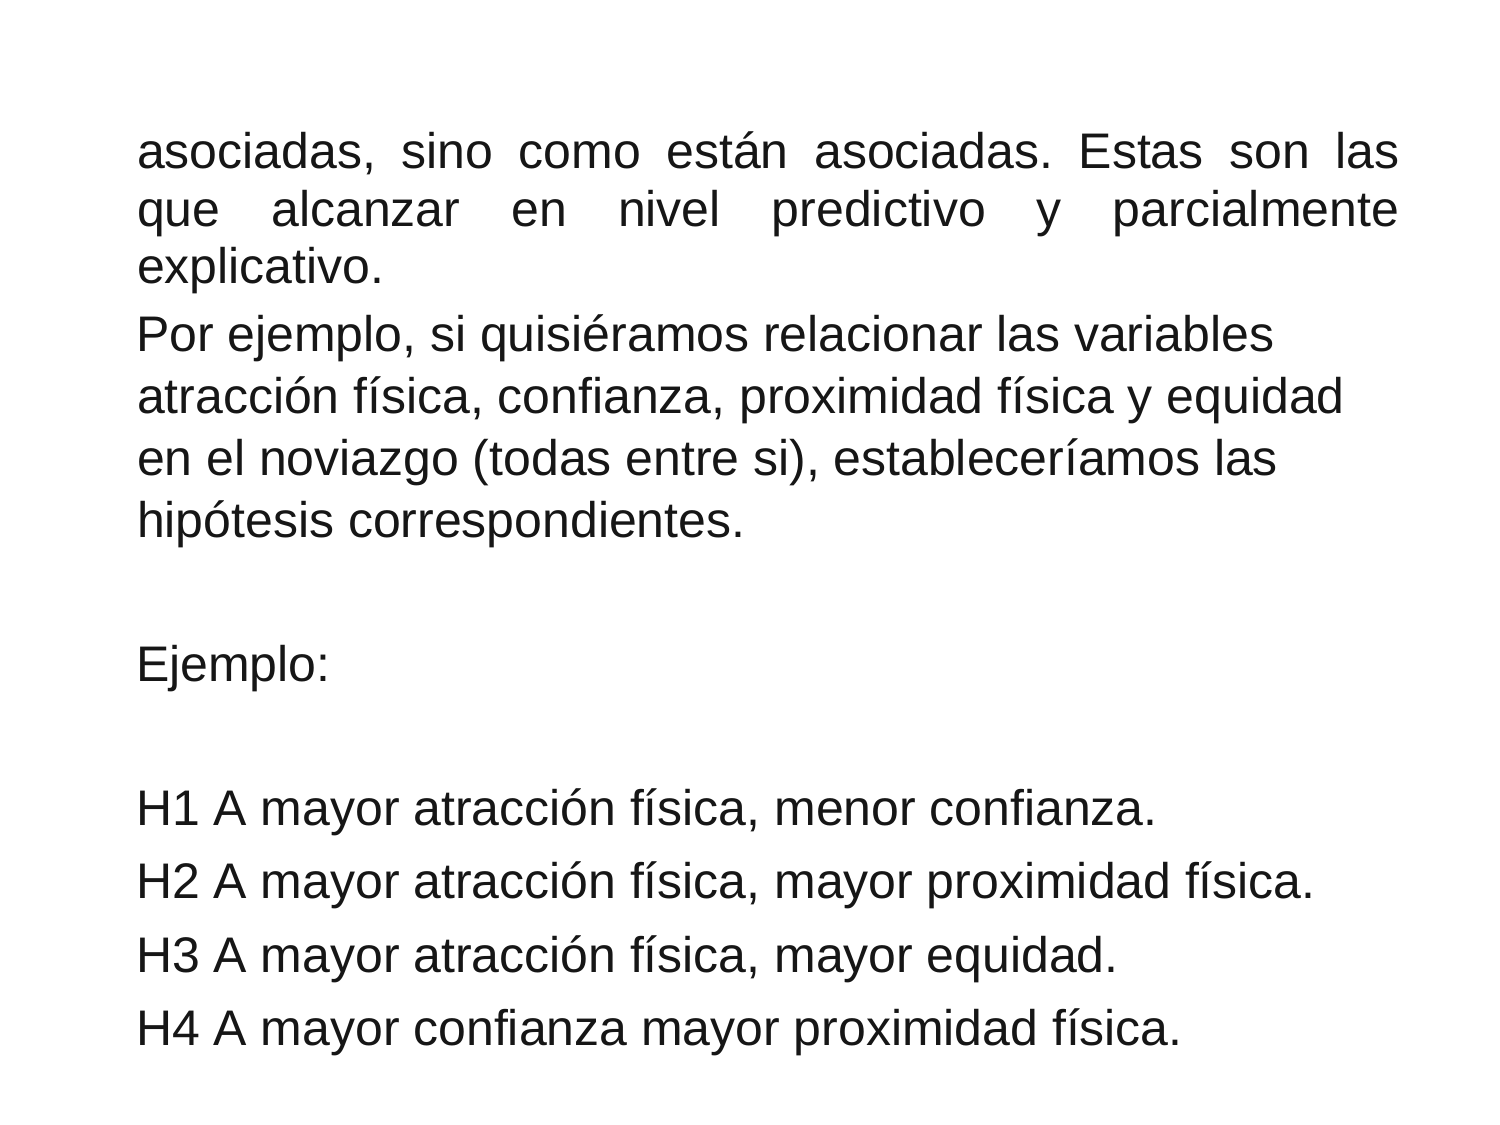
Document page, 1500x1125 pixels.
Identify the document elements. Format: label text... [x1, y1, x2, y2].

text H3 A mayor atracción física, mayor equidad. [136, 925, 1455, 983]
text Ejemplo: [136, 635, 1455, 692]
text H2 A mayor atracción física, mayor proximidad física. [136, 852, 1455, 909]
text H1 A mayor atracción física, menor confianza. [136, 778, 1455, 836]
text H4 A mayor confianza mayor proximidad física. [136, 998, 1455, 1056]
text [136, 122, 1401, 294]
text Por ejemplo, si quisiéramos relacionar las variables atracción física, confianza, proximidad física y equidad en el noviazgo (todas entre si), estableceríamos las hipótesis correspondientes. [136, 304, 1414, 548]
